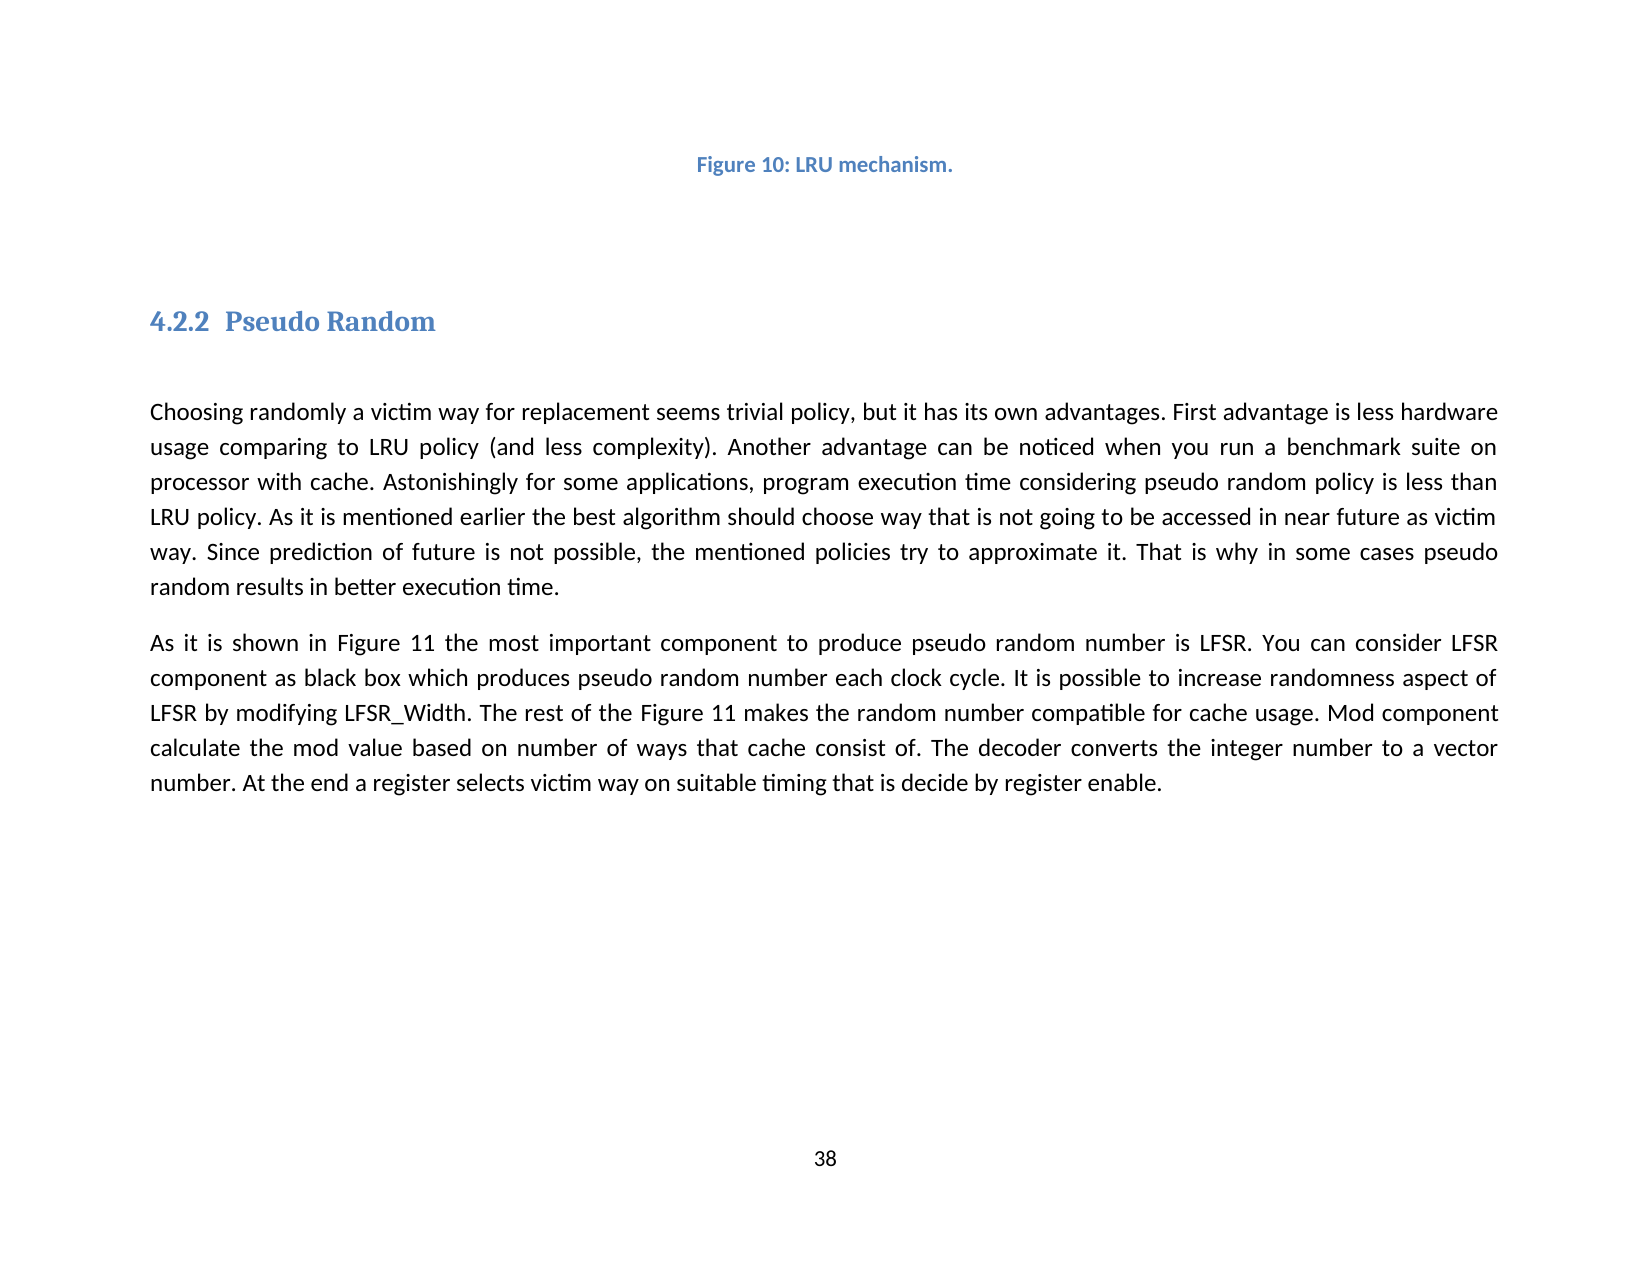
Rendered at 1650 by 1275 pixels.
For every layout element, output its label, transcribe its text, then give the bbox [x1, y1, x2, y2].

text As it is shown in Figure 11 the most important component to produce pseudo random number is LFSR. You can consider LFSR component as black box which produces pseudo random number each clock cycle. It is possible to increase randomness aspect of LFSR by modifying LFSR_Width. The rest of the Figure 11 makes the random number compatible for cache usage. Mod component calculate the mod value based on number of ways that cache consist of. The decoder converts the integer number to a vector number. At the end a register selects victim way on suitable timing that is decide by register enable. [150, 627, 1500, 798]
text Choosing randomly a victim way for replacement seems trivial policy, but it has its own advantages. First advantage is less hardware usage comparing to LRU policy (and less complexity). Another advantage can be noticed when you run a benchmark suite on processor with cache. Astonishingly for some applications, program execution time considering pseudo random policy is less than LRU policy. As it is mentioned earlier the best algorithm should choose way that is not going to be accessed in near future as victim way. Since prediction of future is not possible, the mentioned policies try to approximate it. That is why in some cases pseudo random results in better execution time. [150, 396, 1500, 602]
text Figure 10: LRU mechanism. [150, 150, 1500, 178]
subtitle Pseudo Random [150, 305, 1500, 338]
